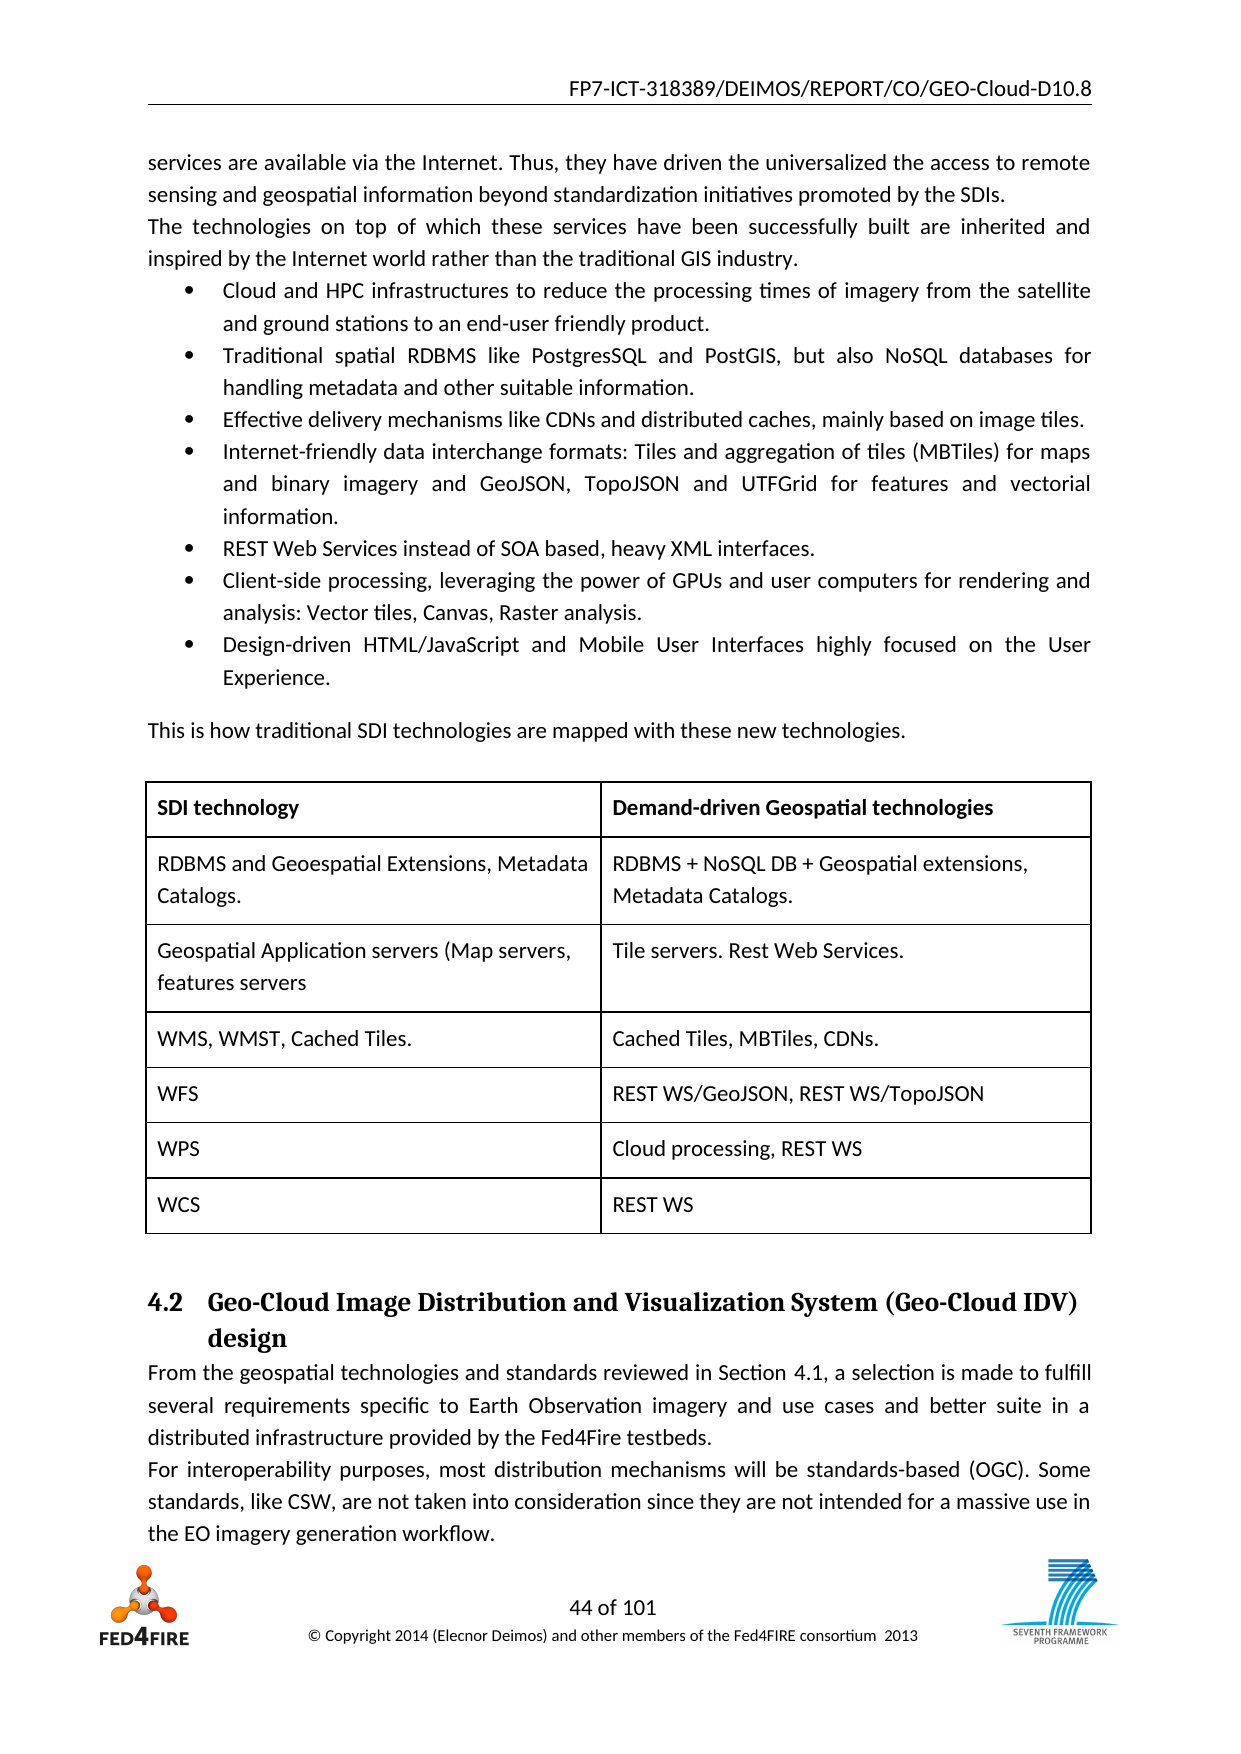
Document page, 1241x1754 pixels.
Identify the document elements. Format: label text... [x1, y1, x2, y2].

table_cell WFS [147, 1068, 600, 1122]
table_cell WCS [147, 1179, 600, 1232]
picture [1000, 1559, 1120, 1646]
list Internet-friendly data interchange formats: Tiles and aggregation of tiles (MBTiles) for maps and binary imagery and GeoJSON, TopoJSON and UTFGrid for features and vectorial information. [185, 437, 1092, 530]
table_cell REST WS [602, 1179, 1090, 1232]
text For interoperability purposes, most distribution mechanisms will be standards-based (OGC). Some standards, like CSW, are not taken into consideration since they are not intended for a massive use in the EO imagery generation workflow. [148, 1455, 1092, 1547]
table_cell RDBMS and Geoespatial Extensions, Metadata Catalogs. [147, 838, 600, 924]
list Design-driven HTML/JavaScript and Mobile User Interfaces highly focused on the User Experience. [185, 631, 1092, 691]
table_cell REST WS/GeoJSON, REST WS/TopoJSON [602, 1068, 1090, 1122]
table_header Demand-driven Geospatial technologies [602, 783, 1090, 836]
list Effective delivery mechanisms like CDNs and distributed caches, mainly based on image tiles. [185, 405, 1092, 433]
list Cloud and HPC infrastructures to reduce the processing times of imagery from the satellite and ground stations to an end-user friendly product. [185, 276, 1092, 337]
text From the geospatial technologies and standards reviewed in Section 4.1, a selection is made to fulfill several requirements specific to Earth Observation imagery and use cases and better suite in a distributed infrastructure provided by the Fed4Fire testbeds. [148, 1358, 1092, 1451]
table_cell WPS [147, 1123, 600, 1177]
table_header SDI technology [147, 783, 600, 836]
table_cell Cached Tiles, MBTiles, CDNs. [602, 1013, 1090, 1067]
text This is how traditional SDI technologies are mapped with these new technologies. [148, 716, 1092, 744]
picture [100, 1565, 190, 1646]
table_cell RDBMS + NoSQL DB + Geospatial extensions, Metadata Catalogs. [602, 838, 1090, 924]
table_cell Geospatial Application servers (Map servers, features servers [147, 925, 600, 1011]
table_cell WMS, WMST, Cached Tiles. [147, 1013, 600, 1067]
table_cell Tile servers. Rest Web Services. [602, 925, 1090, 1011]
list Client-side processing, leveraging the power of GPUs and user computers for rendering and analysis: Vector tiles, Canvas, Raster analysis. [185, 566, 1092, 626]
text The technologies on top of which these services have been successfully built are inherited and inspired by the Internet world rather than the traditional GIS industry. [148, 212, 1092, 272]
subtitle Geo-Cloud Image Distribution and Visualization System (Geo-Cloud IDV) design [148, 1287, 1092, 1354]
list REST Web Services instead of SOA based, heavy XML interfaces. [185, 534, 1092, 562]
list Traditional spatial RDBMS like PostgresSQL and PostGIS, but also NoSQL databases for handling metadata and other suitable information. [185, 341, 1092, 401]
table_cell Cloud processing, REST WS [602, 1123, 1090, 1177]
